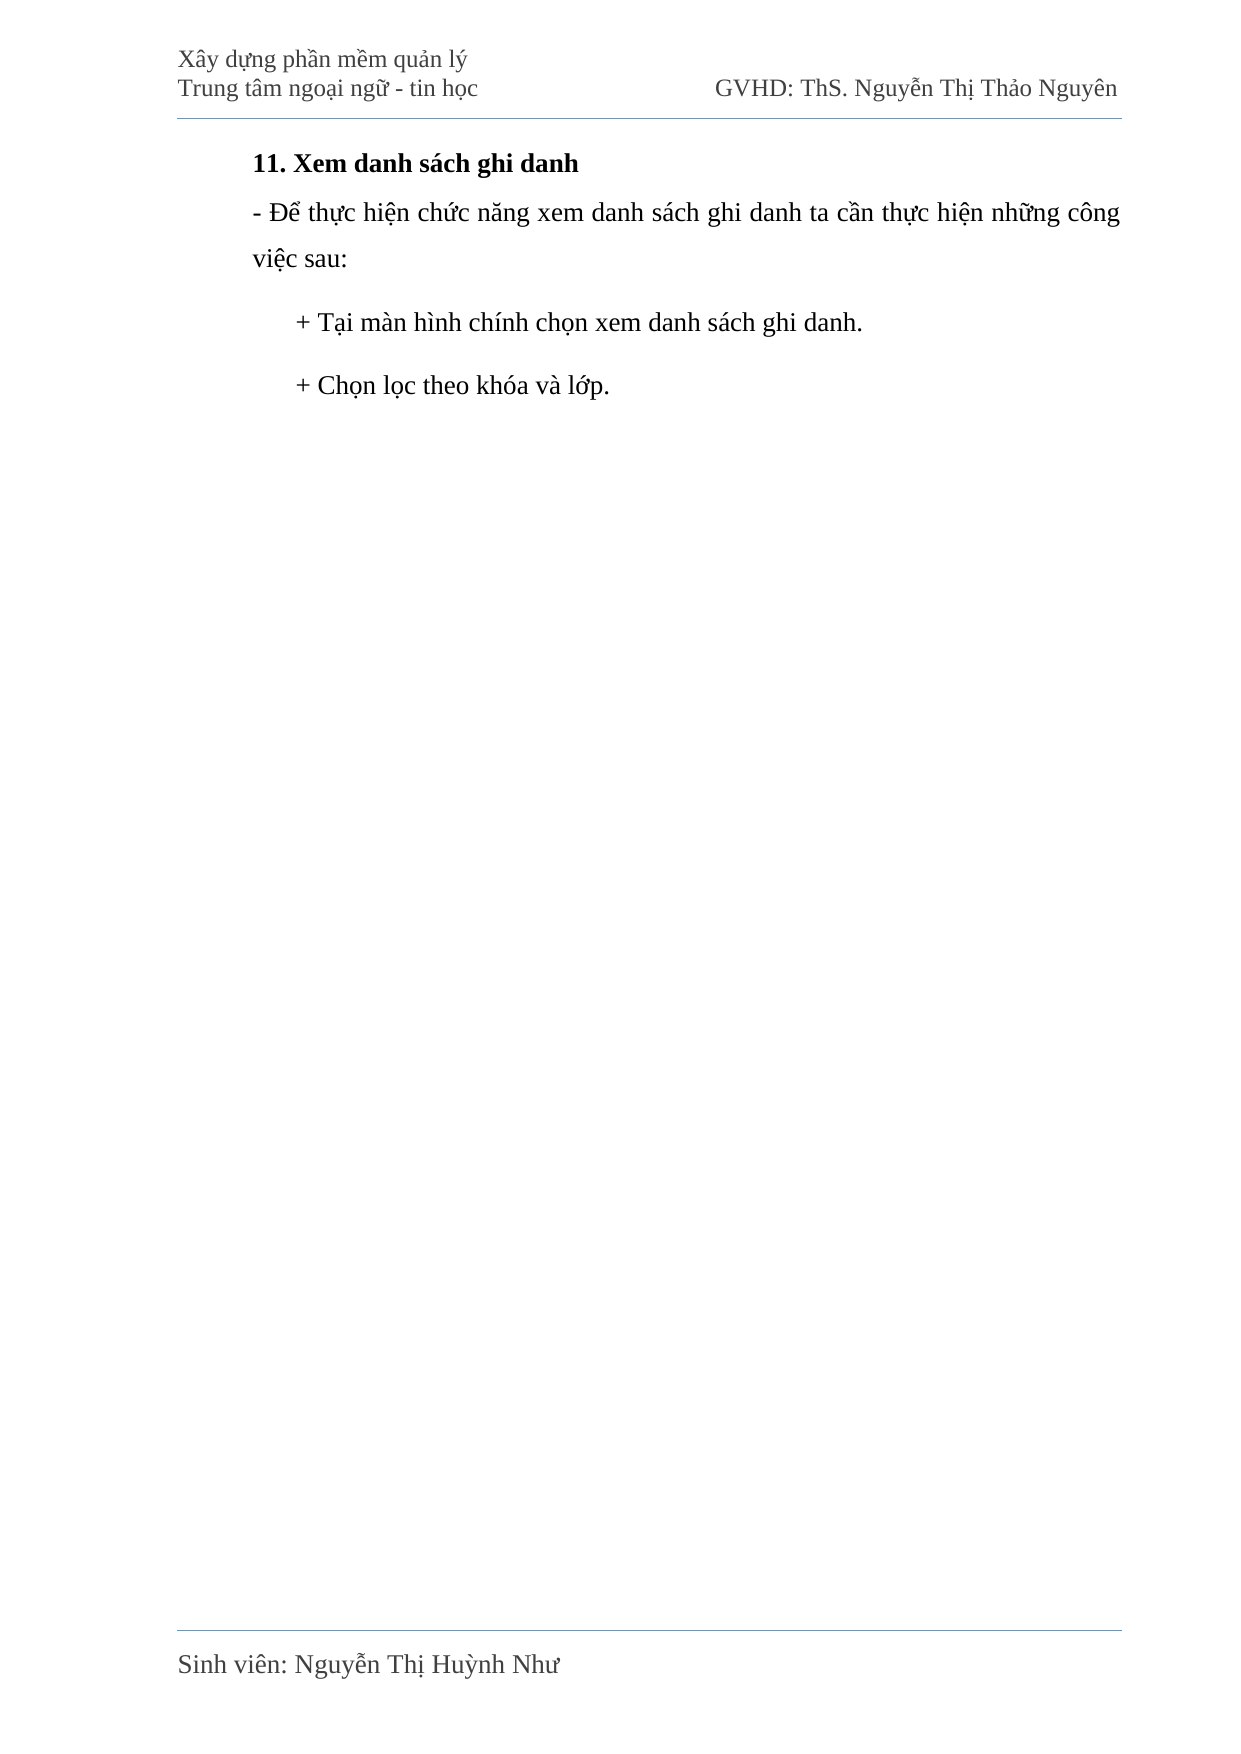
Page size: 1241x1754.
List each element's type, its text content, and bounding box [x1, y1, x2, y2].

text + Tại màn hình chính chọn xem danh sách ghi danh. [177, 306, 1122, 337]
text - Để thực hiện chức năng xem danh sách ghi danh ta cần thực hiện những công việc sau: [252, 196, 1122, 273]
subtitle 11. Xem danh sách ghi danh [177, 147, 1122, 179]
text + Chọn lọc theo khóa và lớp. [177, 369, 1122, 400]
